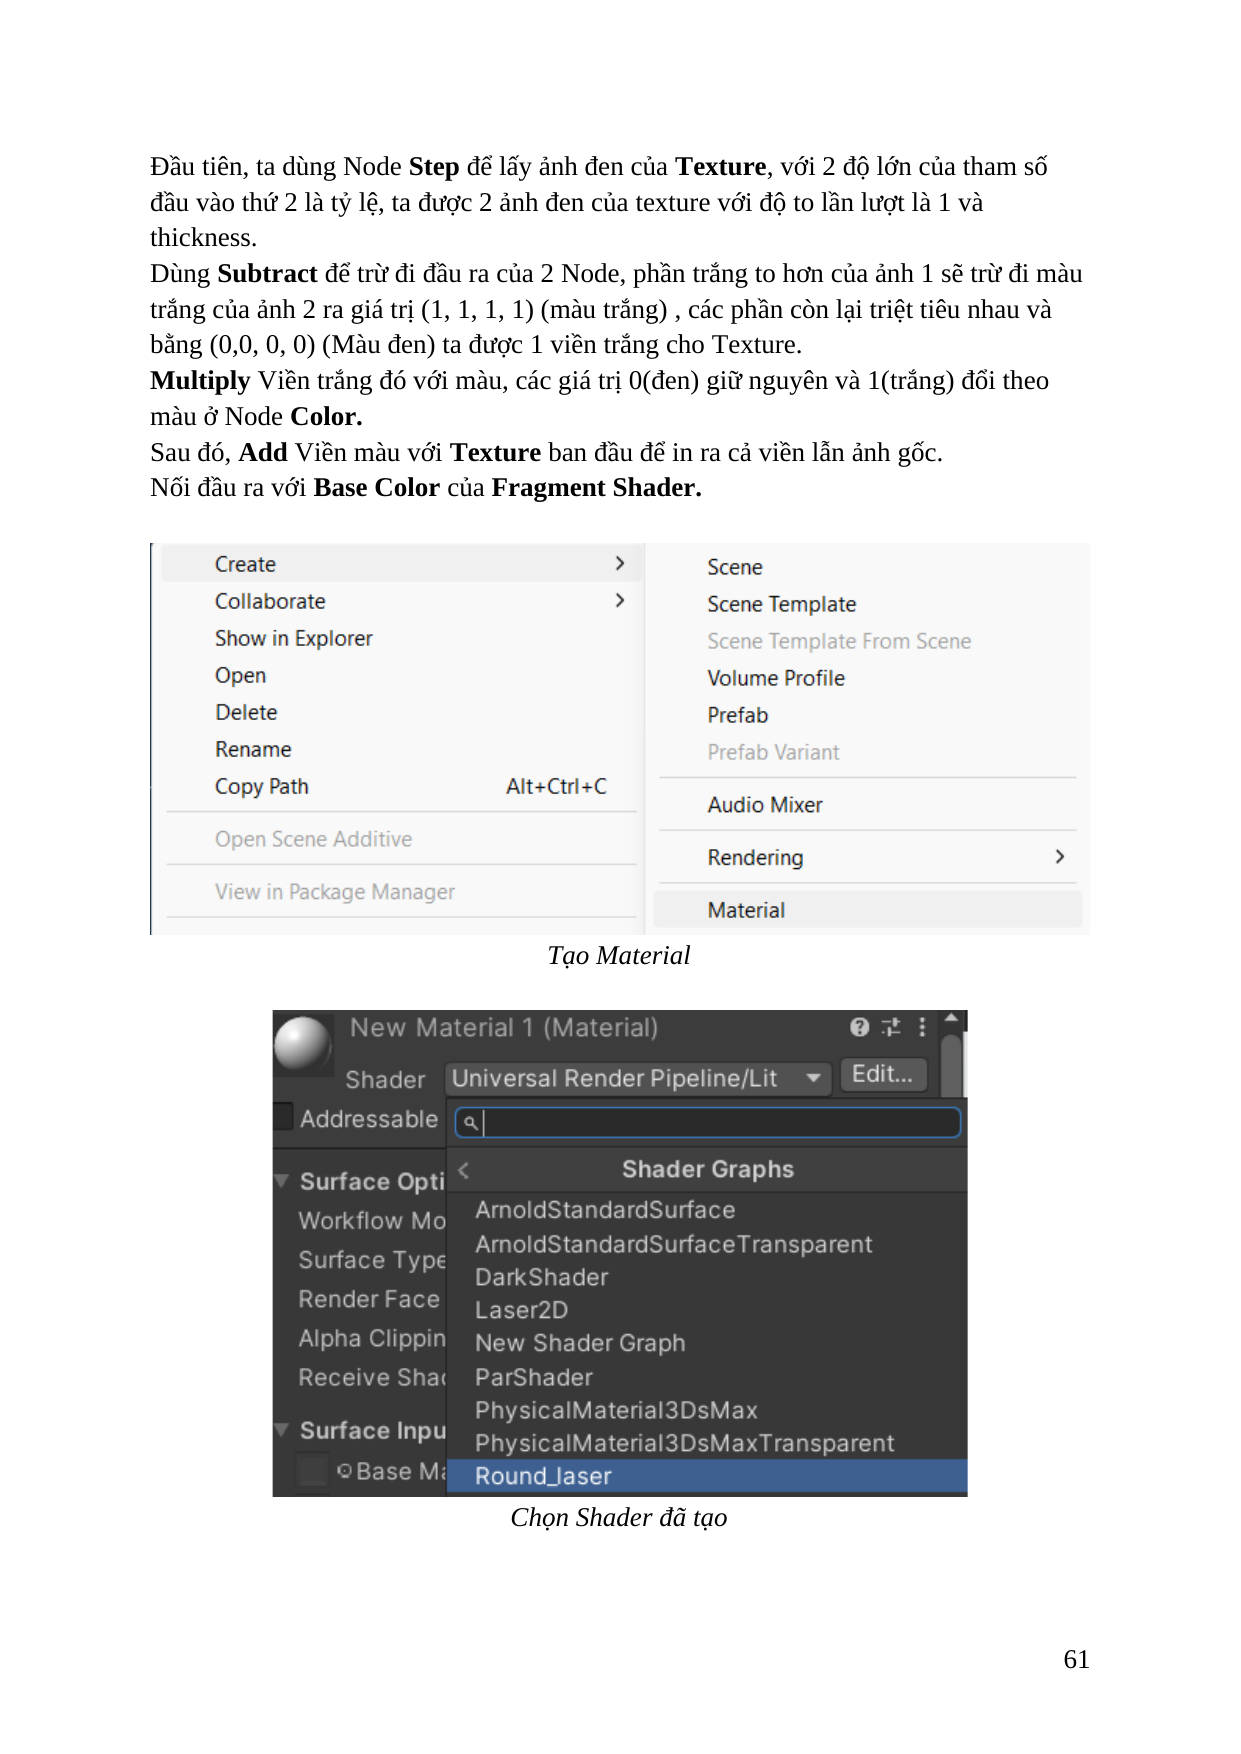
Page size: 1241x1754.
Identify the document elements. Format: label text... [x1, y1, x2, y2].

subtitle Chọn Shader đã tạo [150, 1501, 1090, 1532]
picture [272, 1010, 968, 1497]
text Đầu tiên, ta dùng Node Step để lấy ảnh đen của Texture, với 2 độ lớn của tham số đầu vào thứ 2 là tỷ lệ, ta được 2 ảnh đen của texture với độ to lần lượt là 1 và thickness. [150, 150, 1090, 253]
picture [150, 543, 1091, 935]
subtitle Tạo Material [150, 939, 1090, 970]
text Nối đầu ra với Base Color của Fragment Shader. [150, 472, 1090, 503]
text Multiply Viền trắng đó với màu, các giá trị 0(đen) giữ nguyên và 1(trắng) đổi theo màu ở Node Color. [150, 364, 1090, 431]
text Sau đó, Add Viền màu với Texture ban đầu để in ra cả viền lẫn ảnh gốc. [150, 436, 1090, 467]
text Dùng Subtract để trừ đi đầu ra của 2 Node, phần trắng to hơn của ảnh 1 sẽ trừ đi màu trắng của ảnh 2 ra giá trị (1, 1, 1, 1) (màu trắng) , các phần còn lại triệt tiêu nhau và bằng (0,0, 0, 0) (Màu đen) ta được 1 viền trắng cho Texture. [150, 257, 1090, 360]
